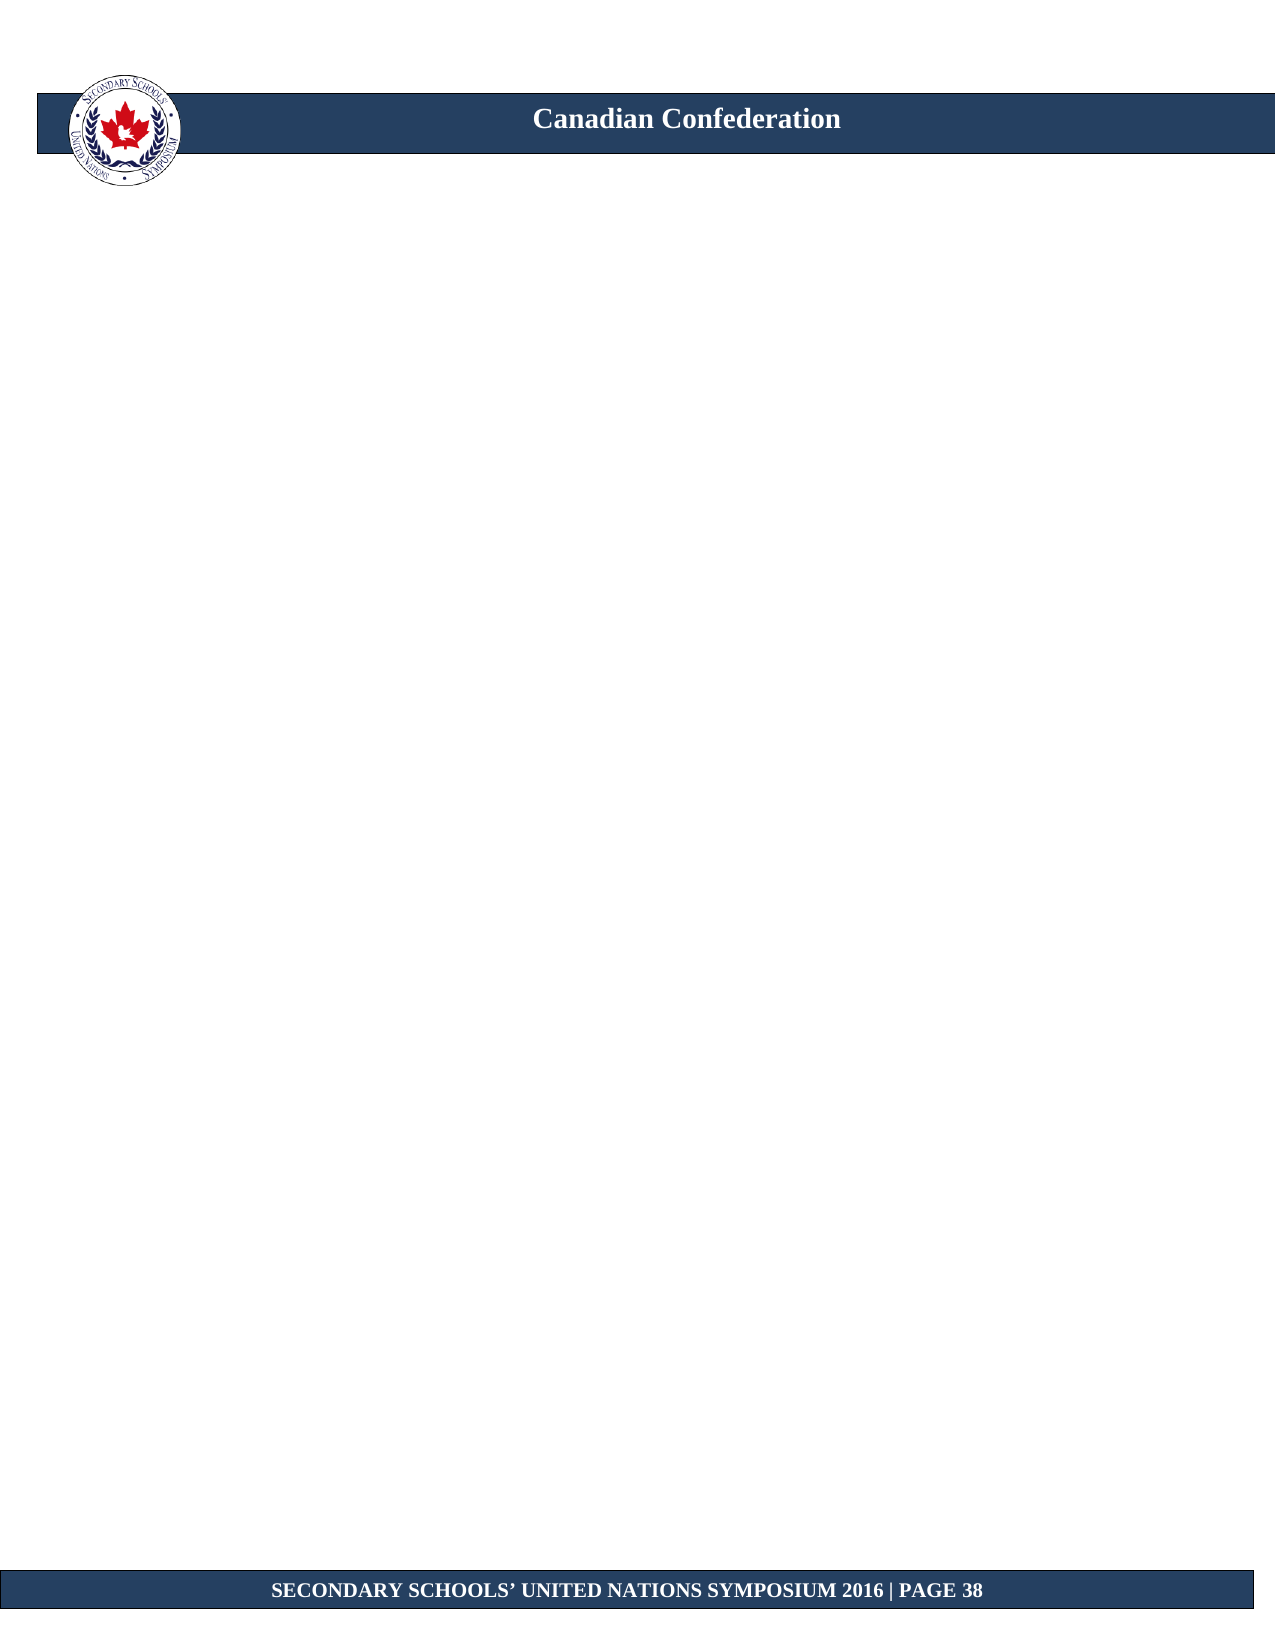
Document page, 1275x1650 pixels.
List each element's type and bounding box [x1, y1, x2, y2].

picture [68, 75, 181, 186]
